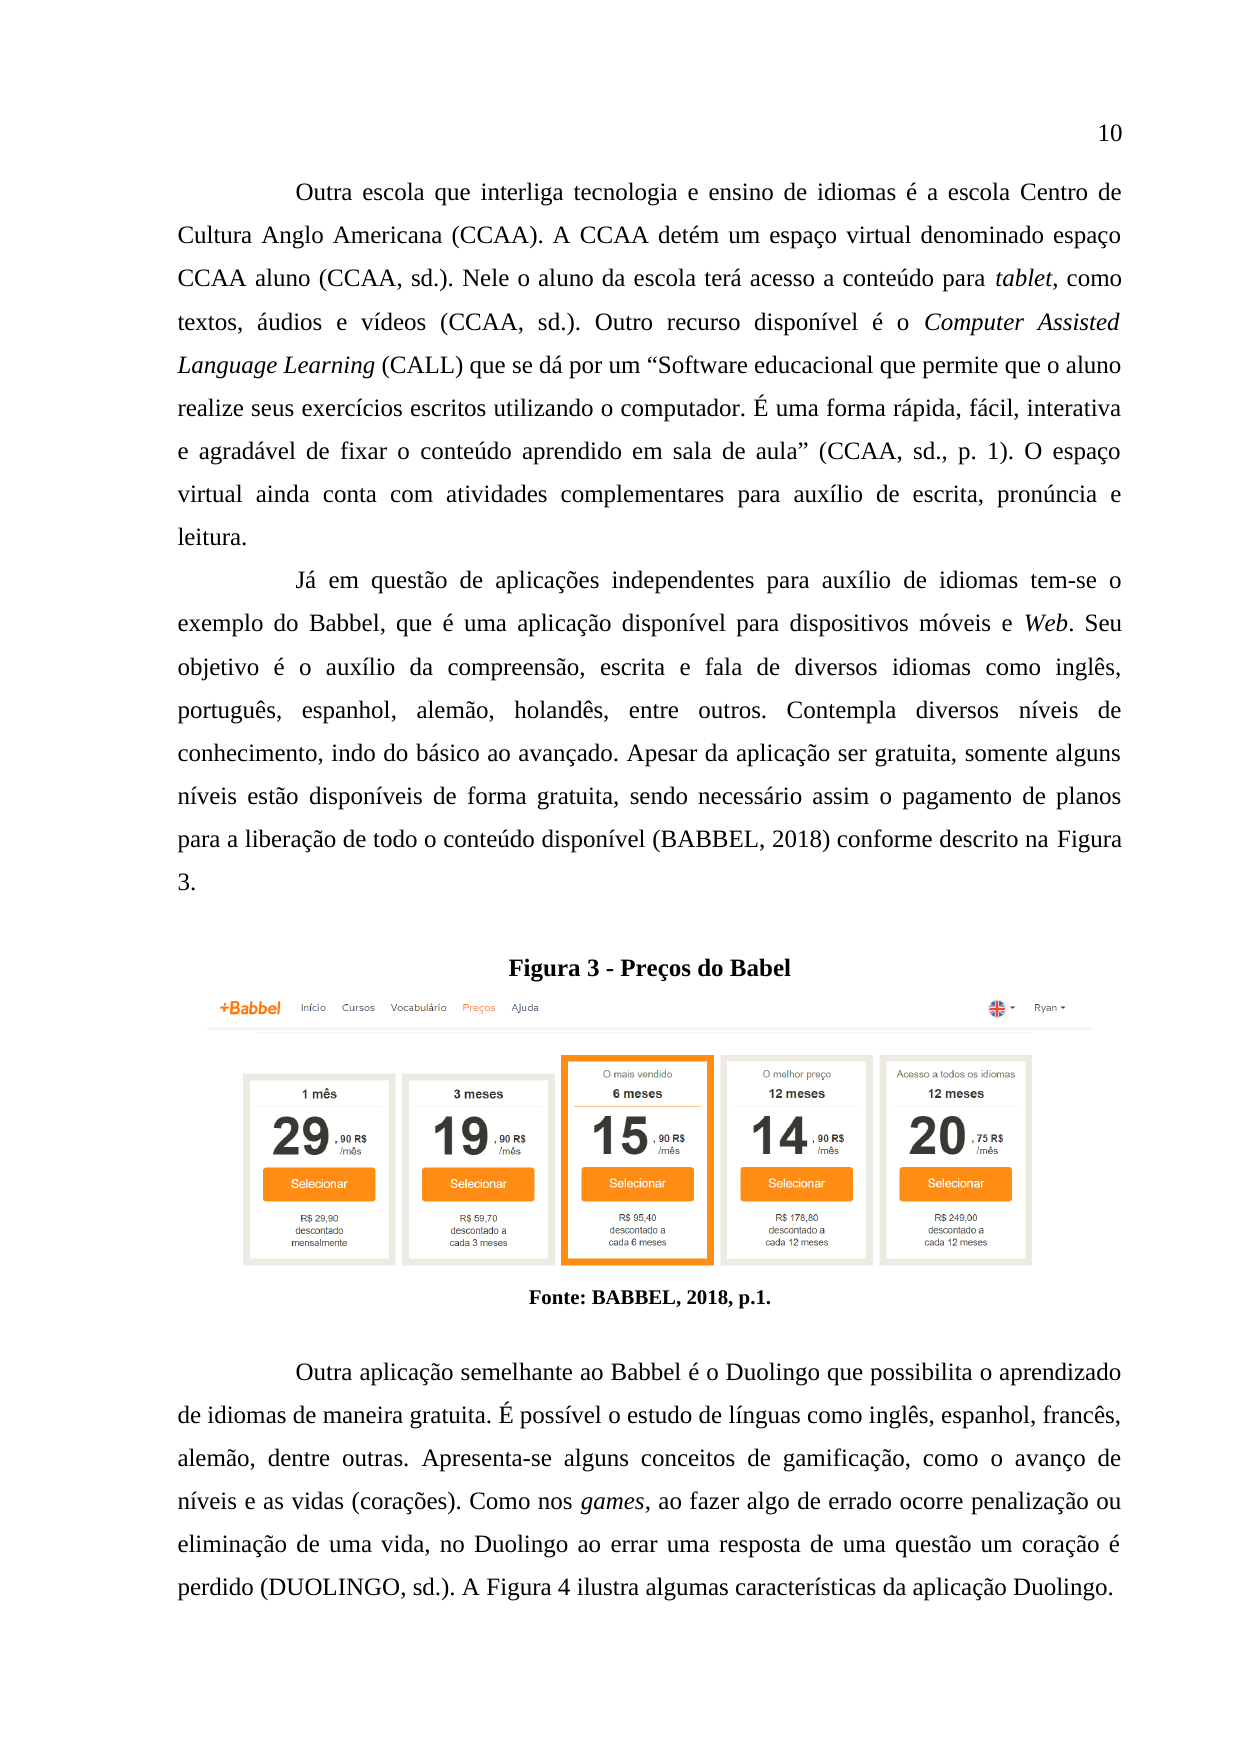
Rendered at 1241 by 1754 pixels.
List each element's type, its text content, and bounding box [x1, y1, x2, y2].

text Figura 3 - Preços do Babel [177, 953, 1122, 982]
text Outra aplicação semelhante ao Babbel é o Duolingo que possibilita o aprendizado de idiomas de maneira gratuita. É possível o estudo de línguas como inglês, espanhol, francês, alemão, dentre outras. Apresenta-se alguns conceitos de gamificação, como o avanço de níveis e as vidas (corações). Como nos games, ao fazer algo de errado ocorre penalização ou eliminação de uma vida, no Duolingo ao errar uma resposta de uma questão um coração é perdido (DUOLINGO, sd.). A Figura 4 ilustra algumas características da aplicação Duolingo. [177, 1357, 1122, 1601]
picture [206, 996, 1093, 1273]
text Já em questão de aplicações independentes para auxílio de idiomas tem-se o exemplo do Babbel, que é uma aplicação disponível para dispositivos móveis e Web. Seu objetivo é o auxílio da compreensão, escrita e fala de diversos idiomas como inglês, português, espanhol, alemão, holandês, entre outros. Contempla diversos níveis de conhecimento, indo do básico ao avançado. Apesar da aplicação ser gratuita, somente alguns níveis estão disponíveis de forma gratuita, sendo necessário assim o pagamento de planos para a liberação de todo o conteúdo disponível (BABBEL, 2018) conforme descrito na Figura 3. [177, 565, 1122, 896]
text Outra escola que interliga tecnologia e ensino de idiomas é a escola Centro de Cultura Anglo Americana (CCAA). A CCAA detém um espaço virtual denominado espaço CCAA aluno (CCAA, sd.). Nele o aluno da escola terá acesso a conteúdo para tablet, como textos, áudios e vídeos (CCAA, sd.). Outro recurso disponível é o Computer Assisted Language Learning (CALL) que se dá por um “Software educacional que permite que o aluno realize seus exercícios escritos utilizando o computador. É uma forma rápida, fácil, interativa e agradável de fixar o conteúdo aprendido em sala de aula” (CCAA, sd., p. 1). O espaço virtual ainda conta com atividades complementares para auxílio de escrita, pronúncia e leitura. [177, 177, 1122, 551]
text Fonte: BABBEL, 2018, p.1. [177, 1285, 1122, 1309]
